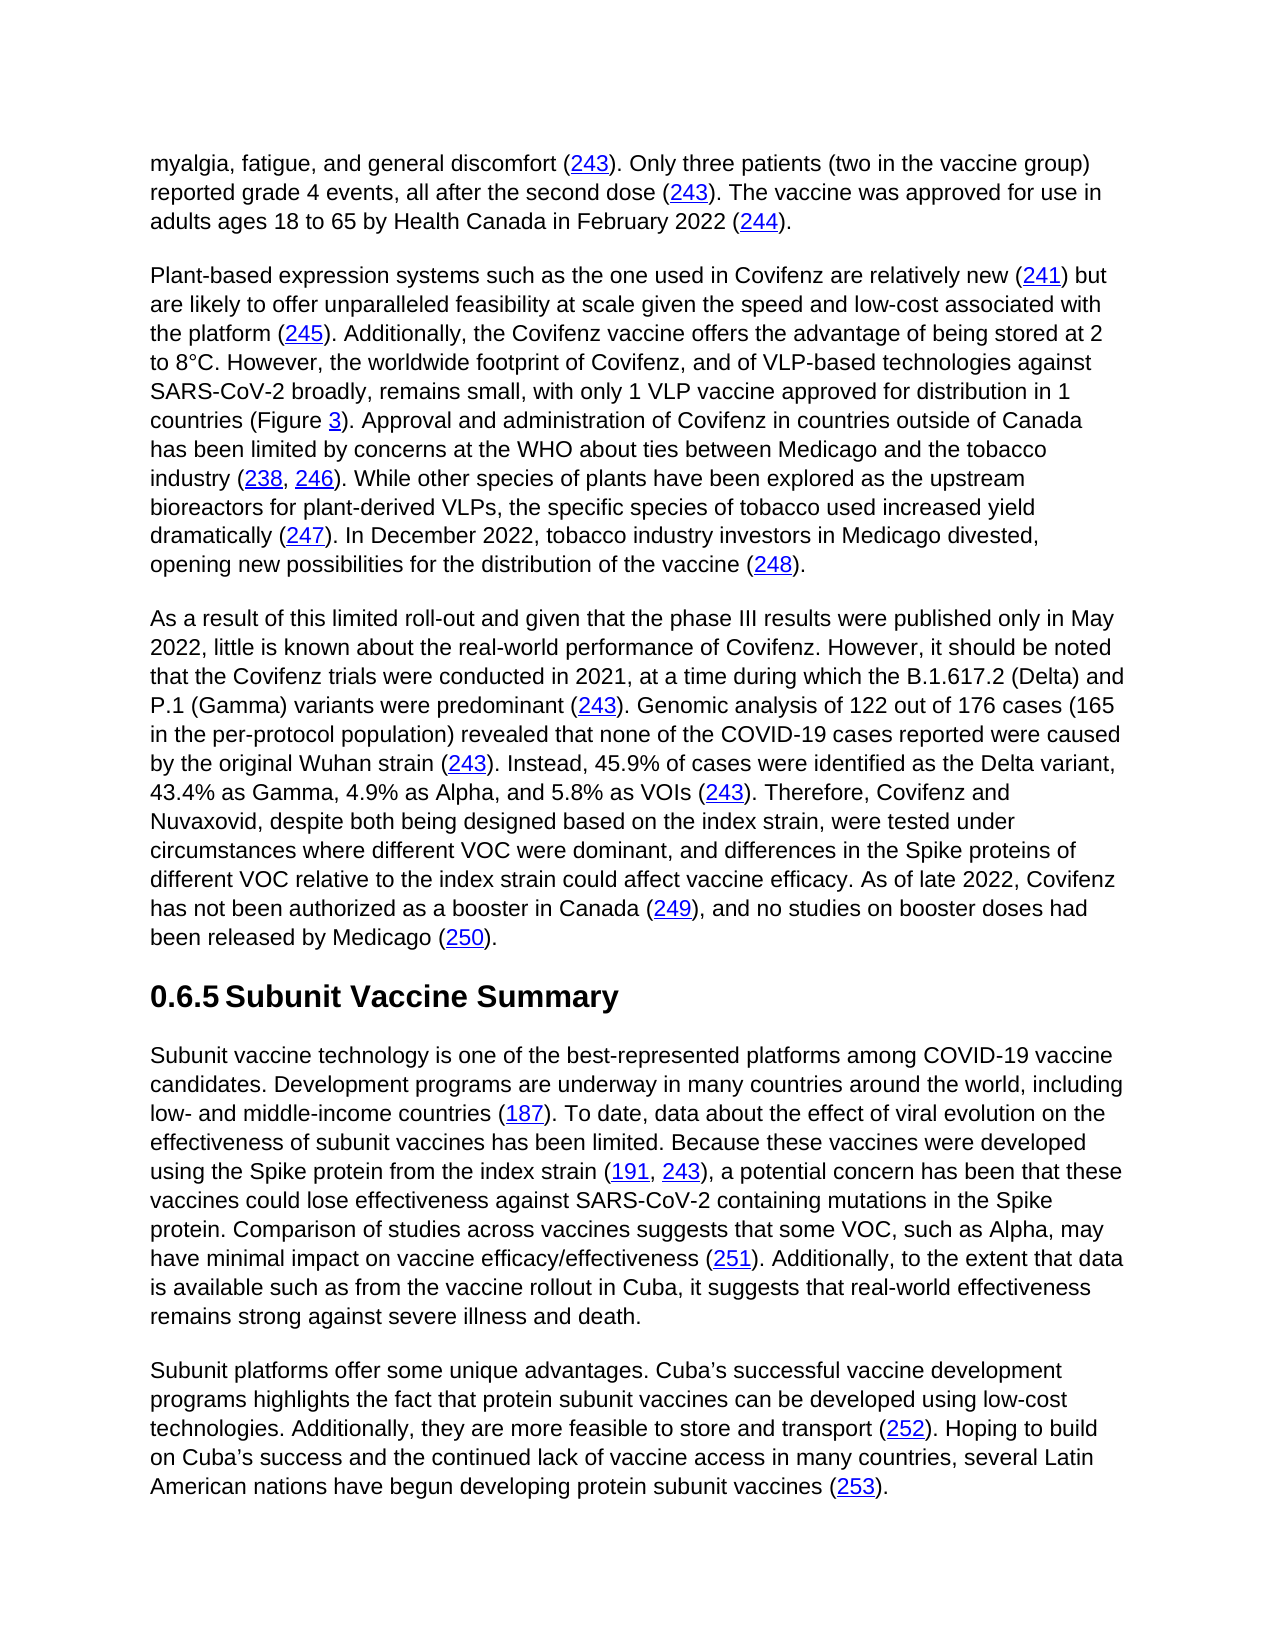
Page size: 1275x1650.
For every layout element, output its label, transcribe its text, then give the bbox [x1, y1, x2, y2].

text Plant-based expression systems such as the one used in Covifenz are relatively new (241) but are likely to offer unparalleled feasibility at scale given the speed and low-cost associated with the platform (245). Additionally, the Covifenz vaccine offers the advantage of being stored at 2 to 8°C. However, the worldwide footprint of Covifenz, and of VLP-based technologies against SARS-CoV-2 broadly, remains small, with only 1 VLP vaccine approved for distribution in 1 countries (Figure 3). Approval and administration of Covifenz in countries outside of Canada has been limited by concerns at the WHO about ties between Medicago and the tobacco industry (238, 246). While other species of plants have been explored as the upstream bioreactors for plant-derived VLPs, the specific species of tobacco used increased yield dramatically (247). In December 2022, tobacco industry investors in Medicago divested, opening new possibilities for the distribution of the vaccine (248). [150, 262, 1125, 578]
text As a result of this limited roll-out and given that the phase III results were published only in May 2022, little is known about the real-world performance of Covifenz. However, it should be noted that the Covifenz trials were conducted in 2021, at a time during which the B.1.617.2 (Delta) and P.1 (Gamma) variants were predominant (243). Genomic analysis of 122 out of 176 cases (165 in the per-protocol population) revealed that none of the COVID-19 cases reported were caused by the original Wuhan strain (243). Instead, 45.9% of cases were identified as the Delta variant, 43.4% as Gamma, 4.9% as Alpha, and 5.8% as VOIs (243). Therefore, Covifenz and Nuvaxovid, despite both being designed based on the index strain, were tested under circumstances where different VOC were dominant, and differences in the Spike proteins of different VOC relative to the index strain could affect vaccine efficacy. As of late 2022, Covifenz has not been authorized as a booster in Canada (249), and no studies on booster doses had been released by Medicago (250). [150, 605, 1125, 950]
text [150, 150, 1125, 234]
text Subunit platforms offer some unique advantages. Cuba’s successful vaccine development programs highlights the fact that protein subunit vaccines can be developed using low-cost technologies. Additionally, they are more feasible to store and transport (252). Hoping to build on Cuba’s success and the continued lack of vaccine access in many countries, several Latin American nations have begun developing protein subunit vaccines (253). [150, 1357, 1125, 1499]
subtitle 0.6.5 Subunit Vaccine Summary [150, 978, 1125, 1014]
text Subunit vaccine technology is one of the best-represented platforms among COVID-19 vaccine candidates. Development programs are underway in many countries around the world, including low- and middle-income countries (187). To date, data about the effect of viral evolution on the effectiveness of subunit vaccines has been limited. Because these vaccines were developed using the Spike protein from the index strain (191, 243), a potential concern has been that these vaccines could lose effectiveness against SARS-CoV-2 containing mutations in the Spike protein. Comparison of studies across vaccines suggests that some VOC, such as Alpha, may have minimal impact on vaccine efficacy/effectiveness (251). Additionally, to the extent that data is available such as from the vaccine rollout in Cuba, it suggests that real-world effectiveness remains strong against severe illness and death. [150, 1042, 1125, 1329]
